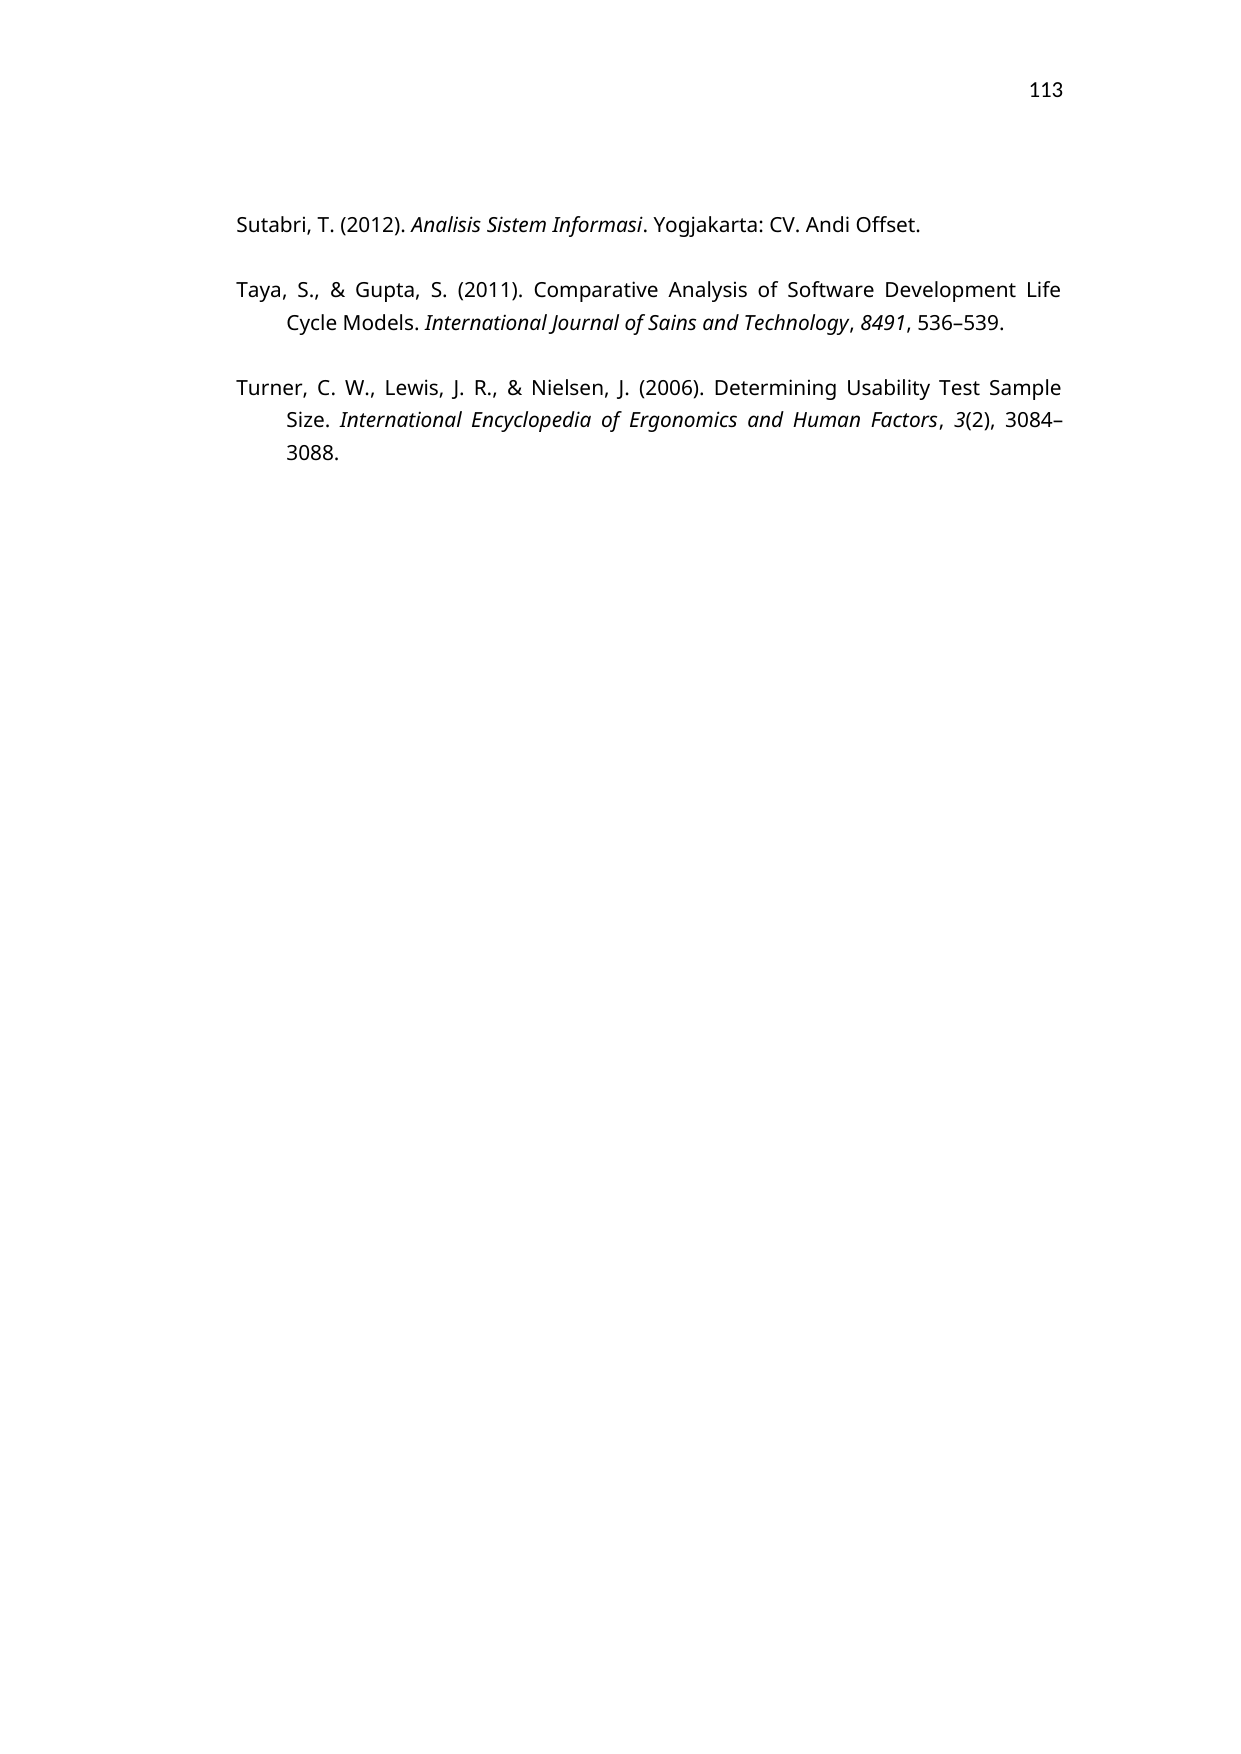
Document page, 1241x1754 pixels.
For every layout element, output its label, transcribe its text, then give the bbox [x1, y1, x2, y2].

text Sutabri, T. (2012). Analisis Sistem Informasi. Yogjakarta: CV. Andi Offset. [236, 210, 1063, 238]
text Taya, S., & Gupta, S. (2011). Comparative Analysis of Software Development Life Cycle Models. International Journal of Sains and Technology, 8491, 536–539. [236, 275, 1063, 336]
text Turner, C. W., Lewis, J. R., & Nielsen, J. (2006). Determining Usability Test Sample Size. International Encyclopedia of Ergonomics and Human Factors, 3(2), 3084–3088. [236, 373, 1063, 466]
